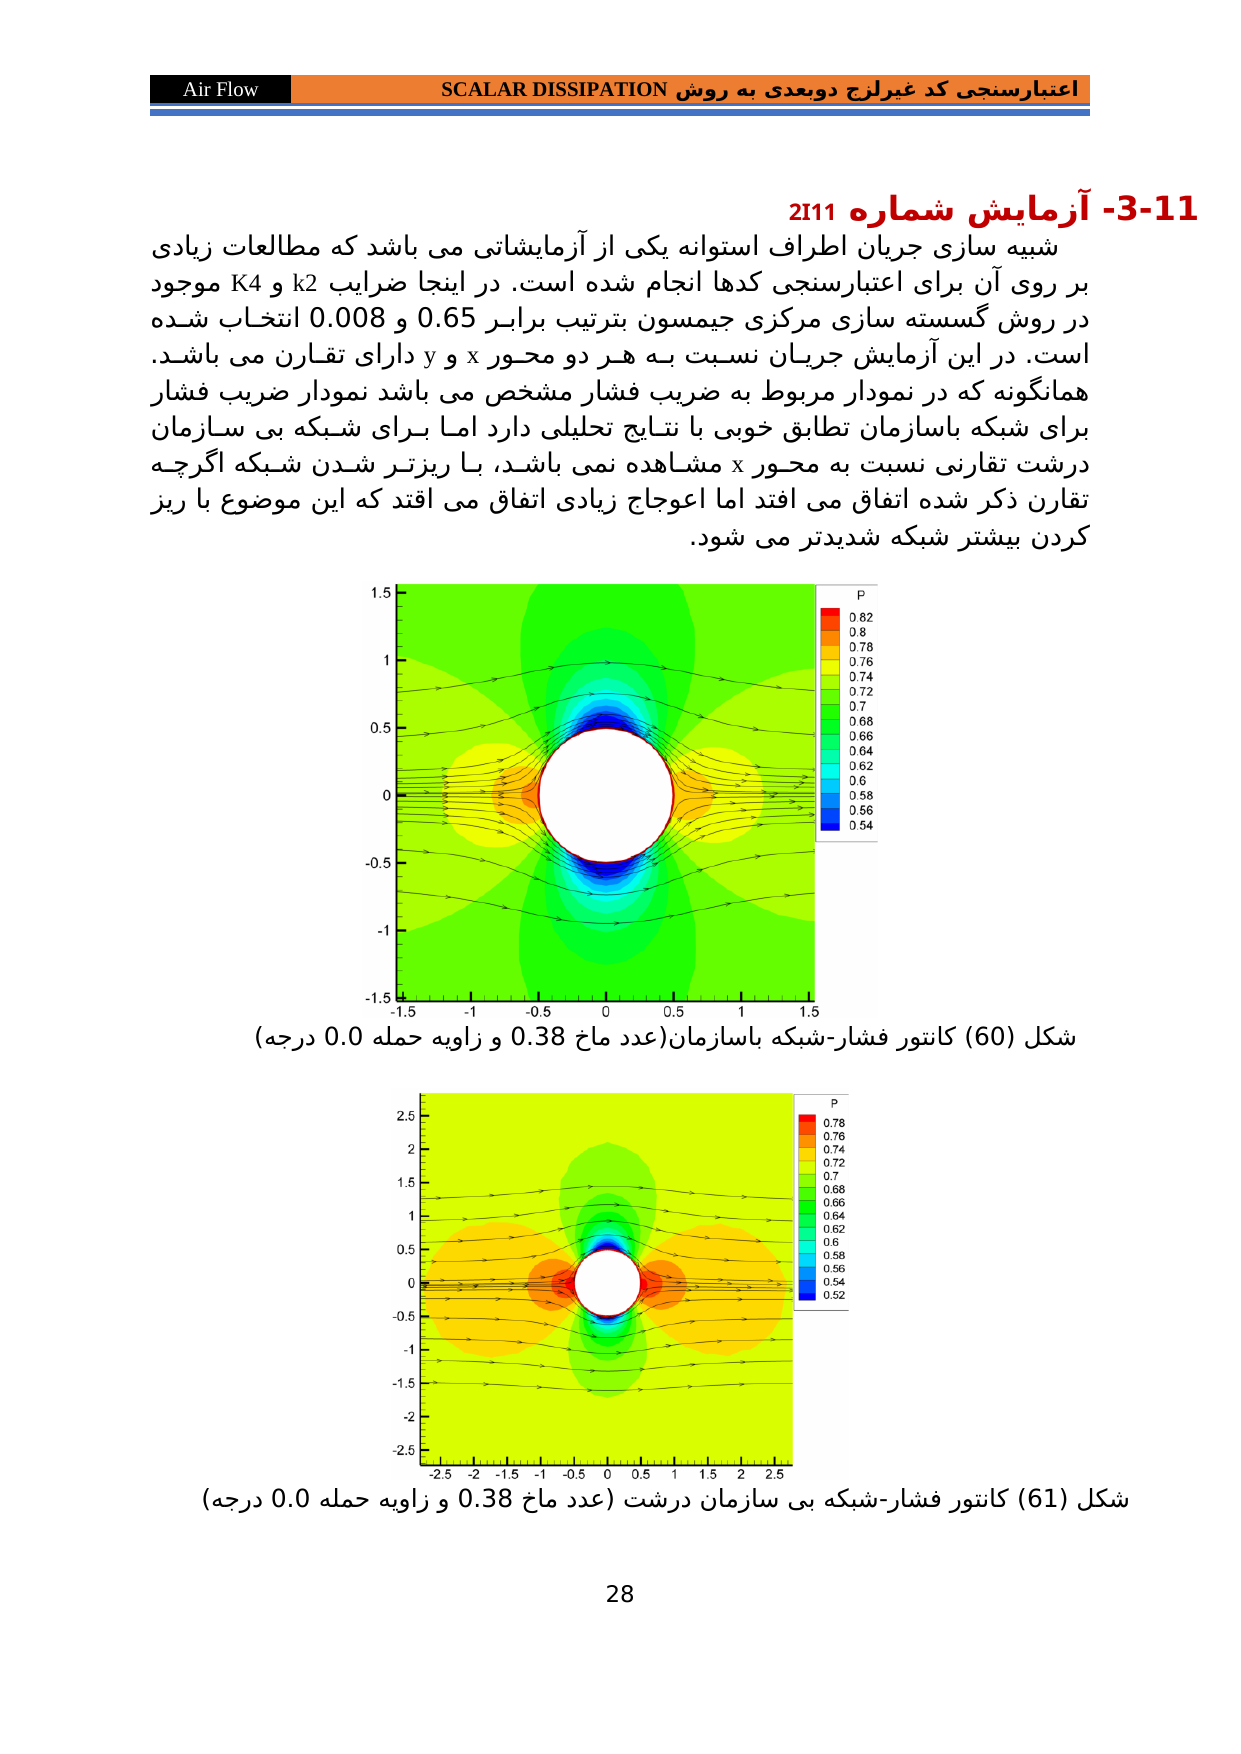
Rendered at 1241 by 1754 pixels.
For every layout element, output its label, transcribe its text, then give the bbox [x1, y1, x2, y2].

picture [391, 1088, 849, 1480]
subtitle آزمایش شماره 2I11 [150, 189, 1090, 228]
text شبیه سازی جریان اطراف استوانه یکی از آزمایشاتی می باشد که مطالعات زیادی بر روی آن برای اعتبارسنجی کدها انجام شده است. در اینجا ضرایب k2 و K4 موجود در روش گسسته سازی مرکزی جیمسون بترتیب برابر 0.65 و 0.008 انتخاب شده است. در این آزمایش جریان نسبت به هر دو محور x و y دارای تقارن می باشد. همانگونه که در نمودار مربوط به ضریب فشار مشخص می باشد نمودار ضریب فشار برای شبکه باسازمان تطابق خوبی با نتایج تحلیلی دارد اما برای شبکه بی سازمان درشت تقارنی نسبت به محور x مشاهده نمی باشد، با ریزتر شدن شبکه اگرچه تقارن ذکر شده اتفاق می افتد اما اعوجاج زیادی اتفاق می اقتد که این موضوع با ریز کردن بیشتر شبکه شدیدتر می شود. [150, 230, 1090, 552]
text کانتور فشار-شبکه بی سازمان درشت (عدد ماخ 0.38 و زاویه حمله 0.0 درجه) [150, 1484, 1060, 1513]
text کانتور فشار-شبکه باسازمان(عدد ماخ 0.38 و زاویه حمله 0.0 درجه) [150, 1022, 1060, 1051]
picture [362, 581, 878, 1018]
